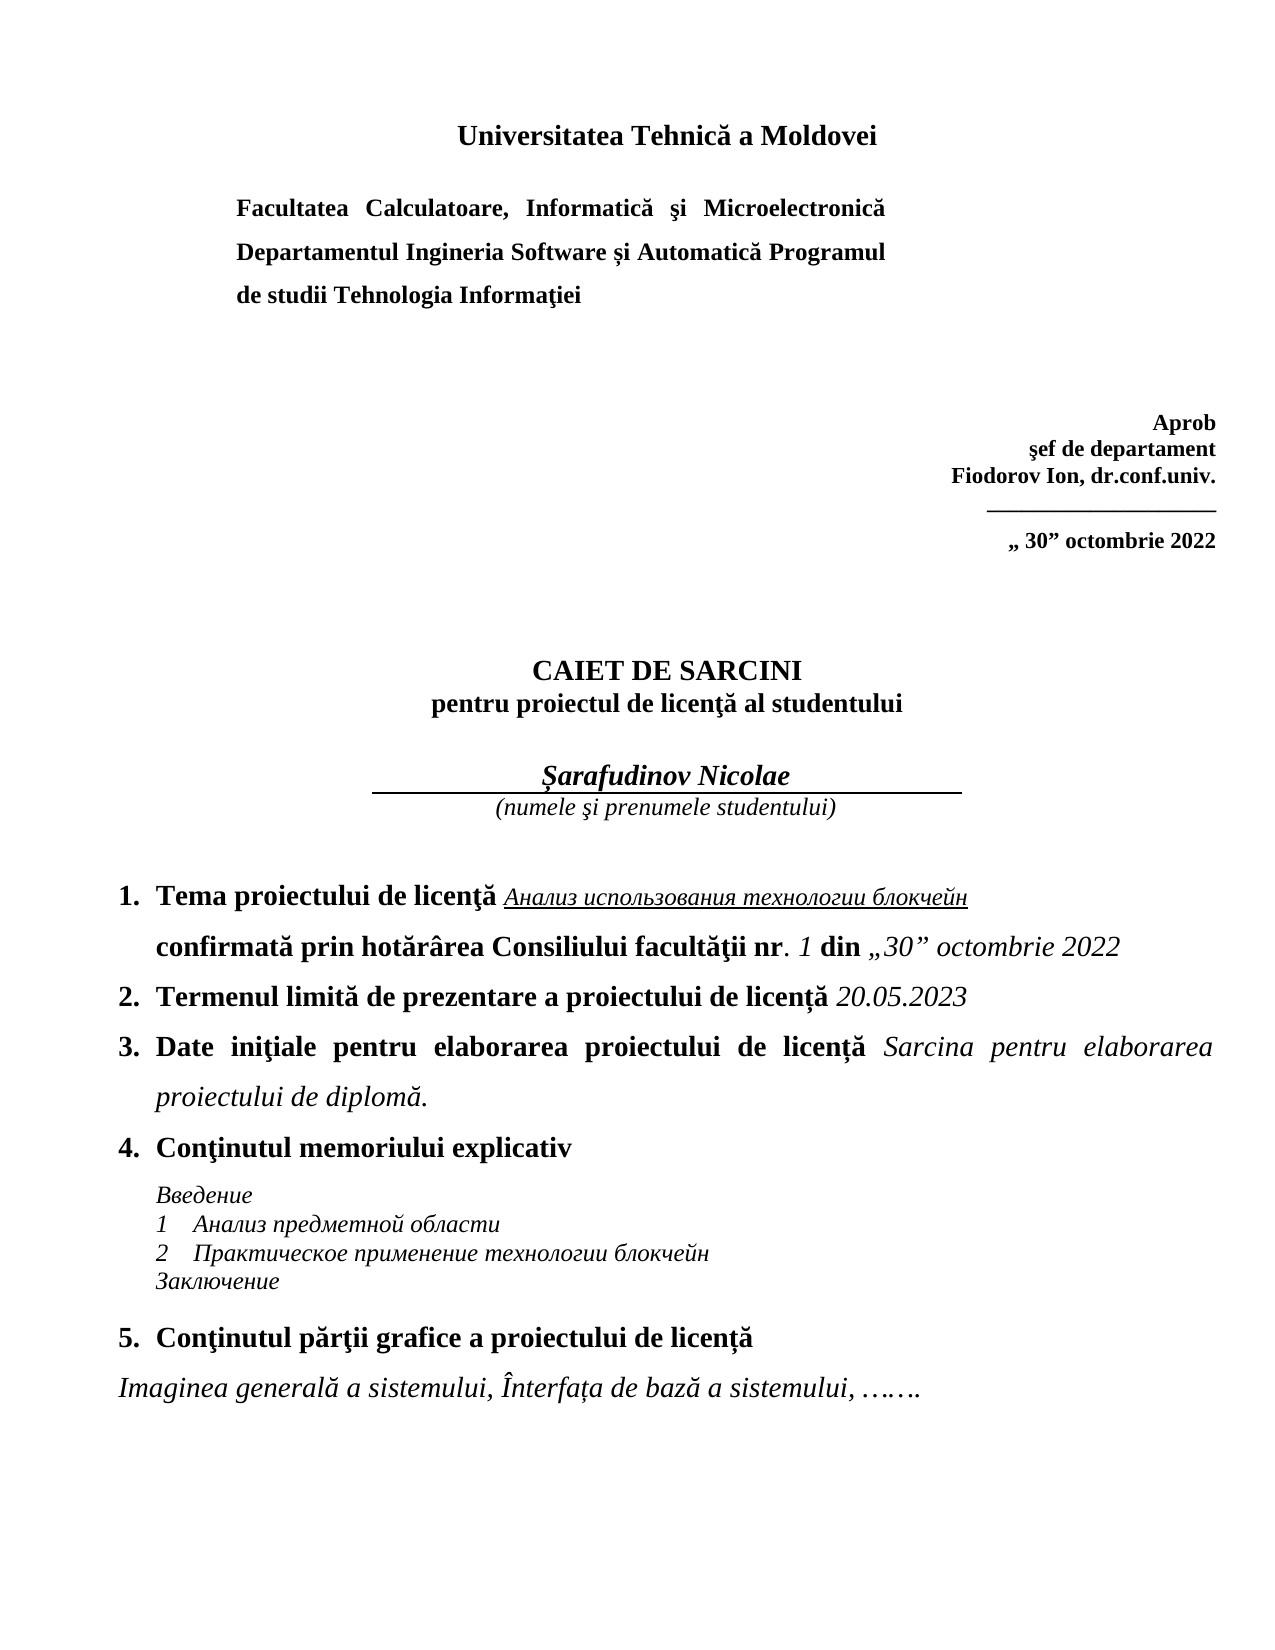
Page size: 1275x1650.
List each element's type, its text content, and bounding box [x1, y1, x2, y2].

text confirmată prin hotărârea Consiliului facultăţii nr. 1 din „30” octombrie 2022 [156, 929, 1216, 962]
text şef de departament [118, 435, 1216, 462]
list Conţinutul părţii grafice a proiectului de licență [118, 1320, 1216, 1354]
list Termenul limită de prezentare a proiectului de licență 20.05.2023 [118, 979, 1216, 1012]
text Universitatea Tehnică a Moldovei [118, 118, 1216, 152]
text Facultatea Calculatoare, Informatică şi Microelectronică Departamentul Ingineria Software și Automatică Programul de studii Tehnologia Informaţiei [236, 193, 886, 308]
text Введение [156, 1180, 1216, 1209]
list Date iniţiale pentru elaborarea proiectului de licență Sarcina pentru elaborarea proiectului de diplomă. [118, 1029, 1216, 1113]
list Tema proiectului de licenţă Анализ использования технологии блокчейн [118, 878, 1216, 912]
list Практическое применение технологии блокчейн [156, 1238, 1216, 1266]
text pentru proiectul de licenţă al studentului [118, 687, 1216, 718]
text Fiodorov Ion, dr.conf.univ. [118, 462, 1216, 488]
list Анализ предметной области [156, 1209, 1216, 1238]
list Conţinutul memoriului explicativ [118, 1130, 1216, 1163]
text CAIET DE SARCINI [118, 653, 1216, 687]
text Șarafudinov Nicolae [118, 758, 1216, 792]
text ____________________ [118, 488, 1216, 514]
text Aprob [118, 409, 1216, 435]
text „ 30” octombrie 2022 [118, 528, 1216, 554]
text Заключение [156, 1266, 1216, 1295]
text (numele şi prenumele studentului) [118, 792, 1216, 821]
text Imaginea generală a sistemului, Înterfața de bază a sistemului, ……. [118, 1371, 1216, 1404]
